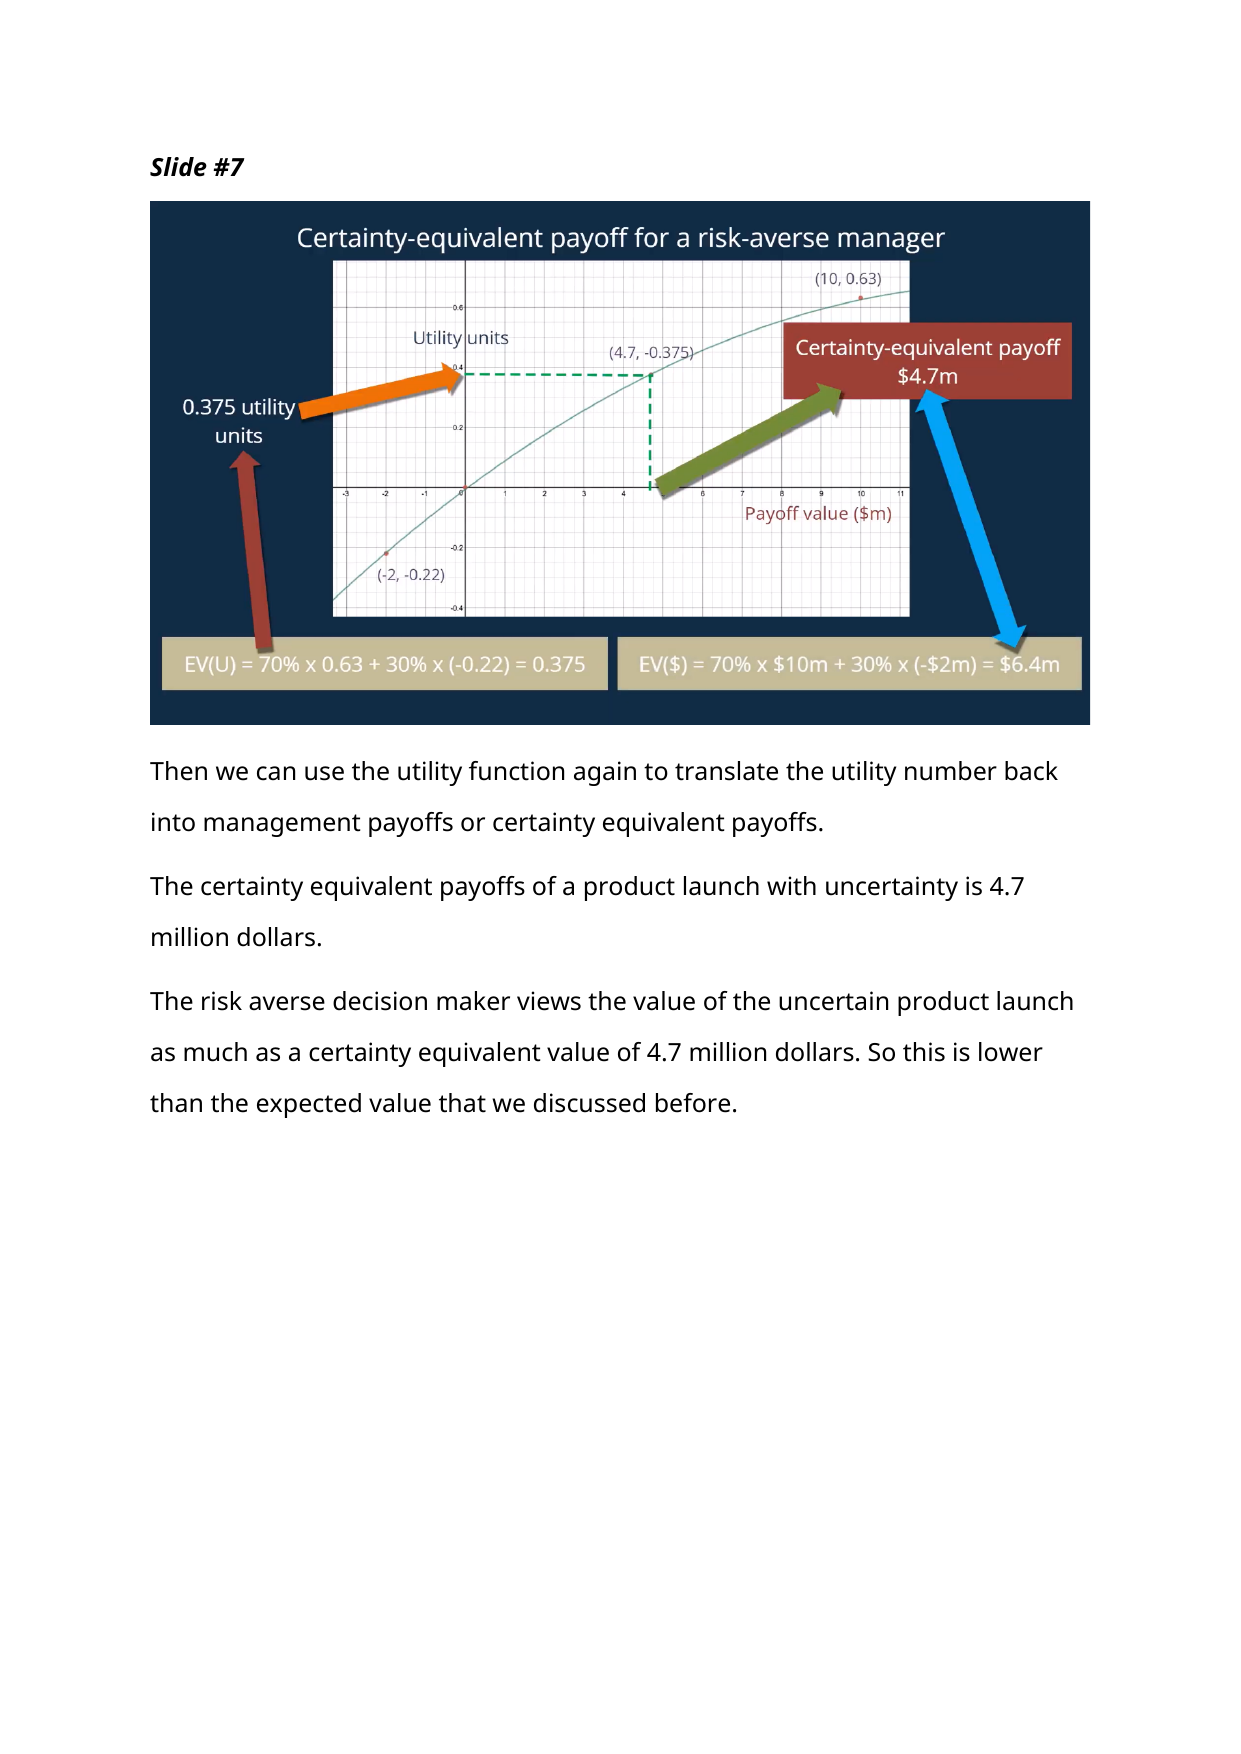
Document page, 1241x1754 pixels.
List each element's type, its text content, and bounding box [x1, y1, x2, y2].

subtitle Slide #7 [150, 150, 1090, 201]
text The certainty equivalent payoffs of a product launch with uncertainty is 4.7 million dollars. [150, 869, 1090, 954]
text The risk averse decision maker views the value of the uncertain product launch as much as a certainty equivalent value of 4.7 million dollars. So this is lower than the expected value that we discussed before. [150, 983, 1090, 1119]
picture [150, 201, 1091, 725]
text Then we can use the utility function again to translate the utility number back into management payoffs or certainty equivalent payoffs. [150, 754, 1090, 839]
